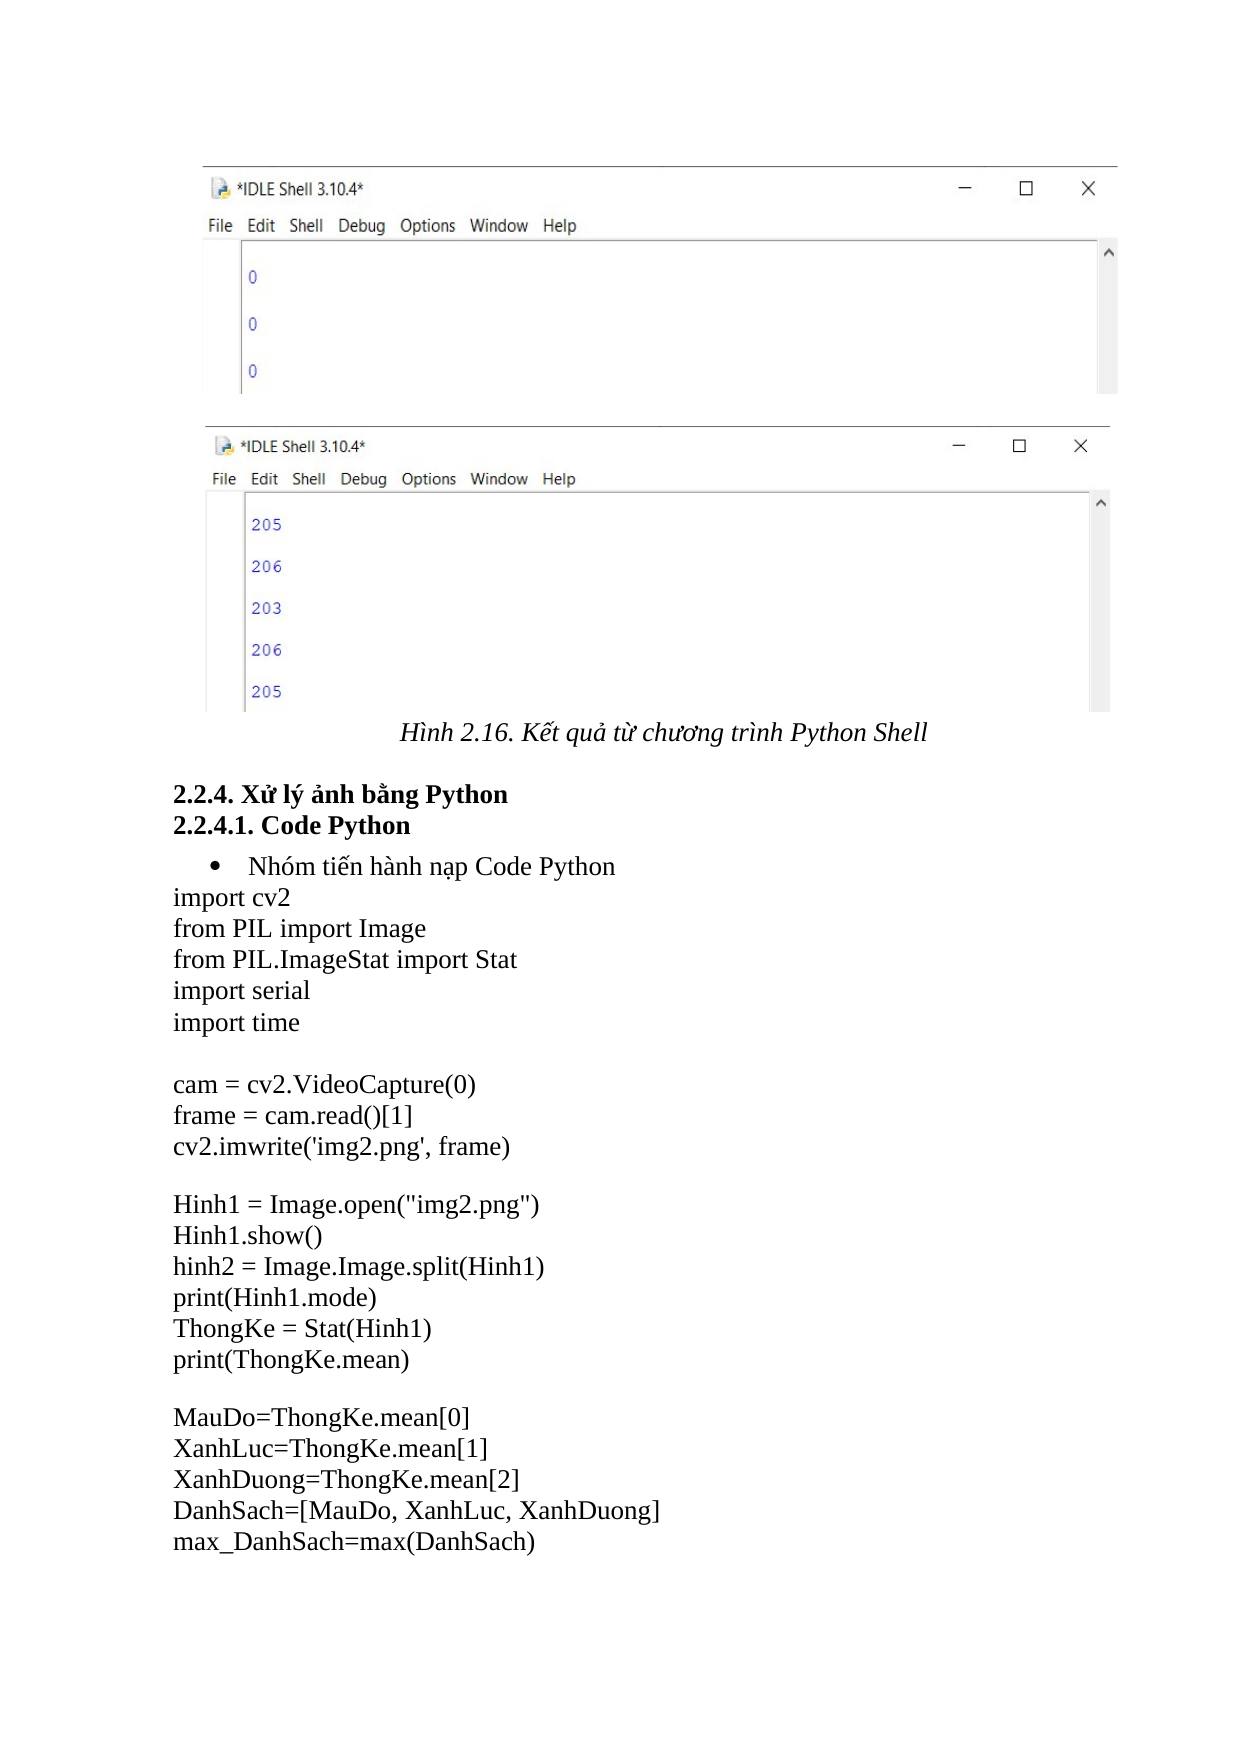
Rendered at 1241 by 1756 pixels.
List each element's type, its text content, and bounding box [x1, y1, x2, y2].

text import cv2 [173, 881, 1157, 912]
text Hinh1.show() [173, 1219, 1157, 1250]
text XanhLuc=ThongKe.mean[1] [173, 1432, 1157, 1463]
picture [202, 166, 1118, 394]
text print(Hinh1.mode) [173, 1281, 1157, 1312]
text cv2.imwrite('img2.png', frame) [173, 1130, 1157, 1161]
text cam = cv2.VideoCapture(0) [173, 1068, 1157, 1099]
text print(ThongKe.mean) [173, 1343, 1157, 1374]
text 2.2.4.1. Code Python [173, 809, 1157, 840]
text from PIL.ImageStat import Stat [173, 943, 1157, 974]
text Hinh1 = Image.open("img2.png") [173, 1188, 1157, 1219]
text DanhSach=[MauDo, XanhLuc, XanhDuong] [173, 1494, 1157, 1526]
text from PIL import Image [173, 912, 1157, 943]
text 2.2.4. Xử lý ảnh bằng Python [173, 778, 1157, 809]
text import serial [173, 974, 1157, 1006]
text ThongKe = Stat(Hinh1) [173, 1312, 1157, 1343]
text Hình 2.16. Kết quả từ chương trình Python Shell [173, 716, 1157, 747]
text MauDo=ThongKe.mean[0] [173, 1401, 1157, 1432]
text hinh2 = Image.Image.split(Hinh1) [173, 1250, 1157, 1281]
text max_DanhSach=max(DanhSach) [173, 1526, 1157, 1557]
list Nhóm tiến hành nạp Code Python [210, 850, 1157, 881]
text XanhDuong=ThongKe.mean[2] [173, 1463, 1157, 1494]
text frame = cam.read()[1] [173, 1099, 1157, 1130]
picture [205, 426, 1111, 712]
text import time [173, 1006, 1157, 1037]
